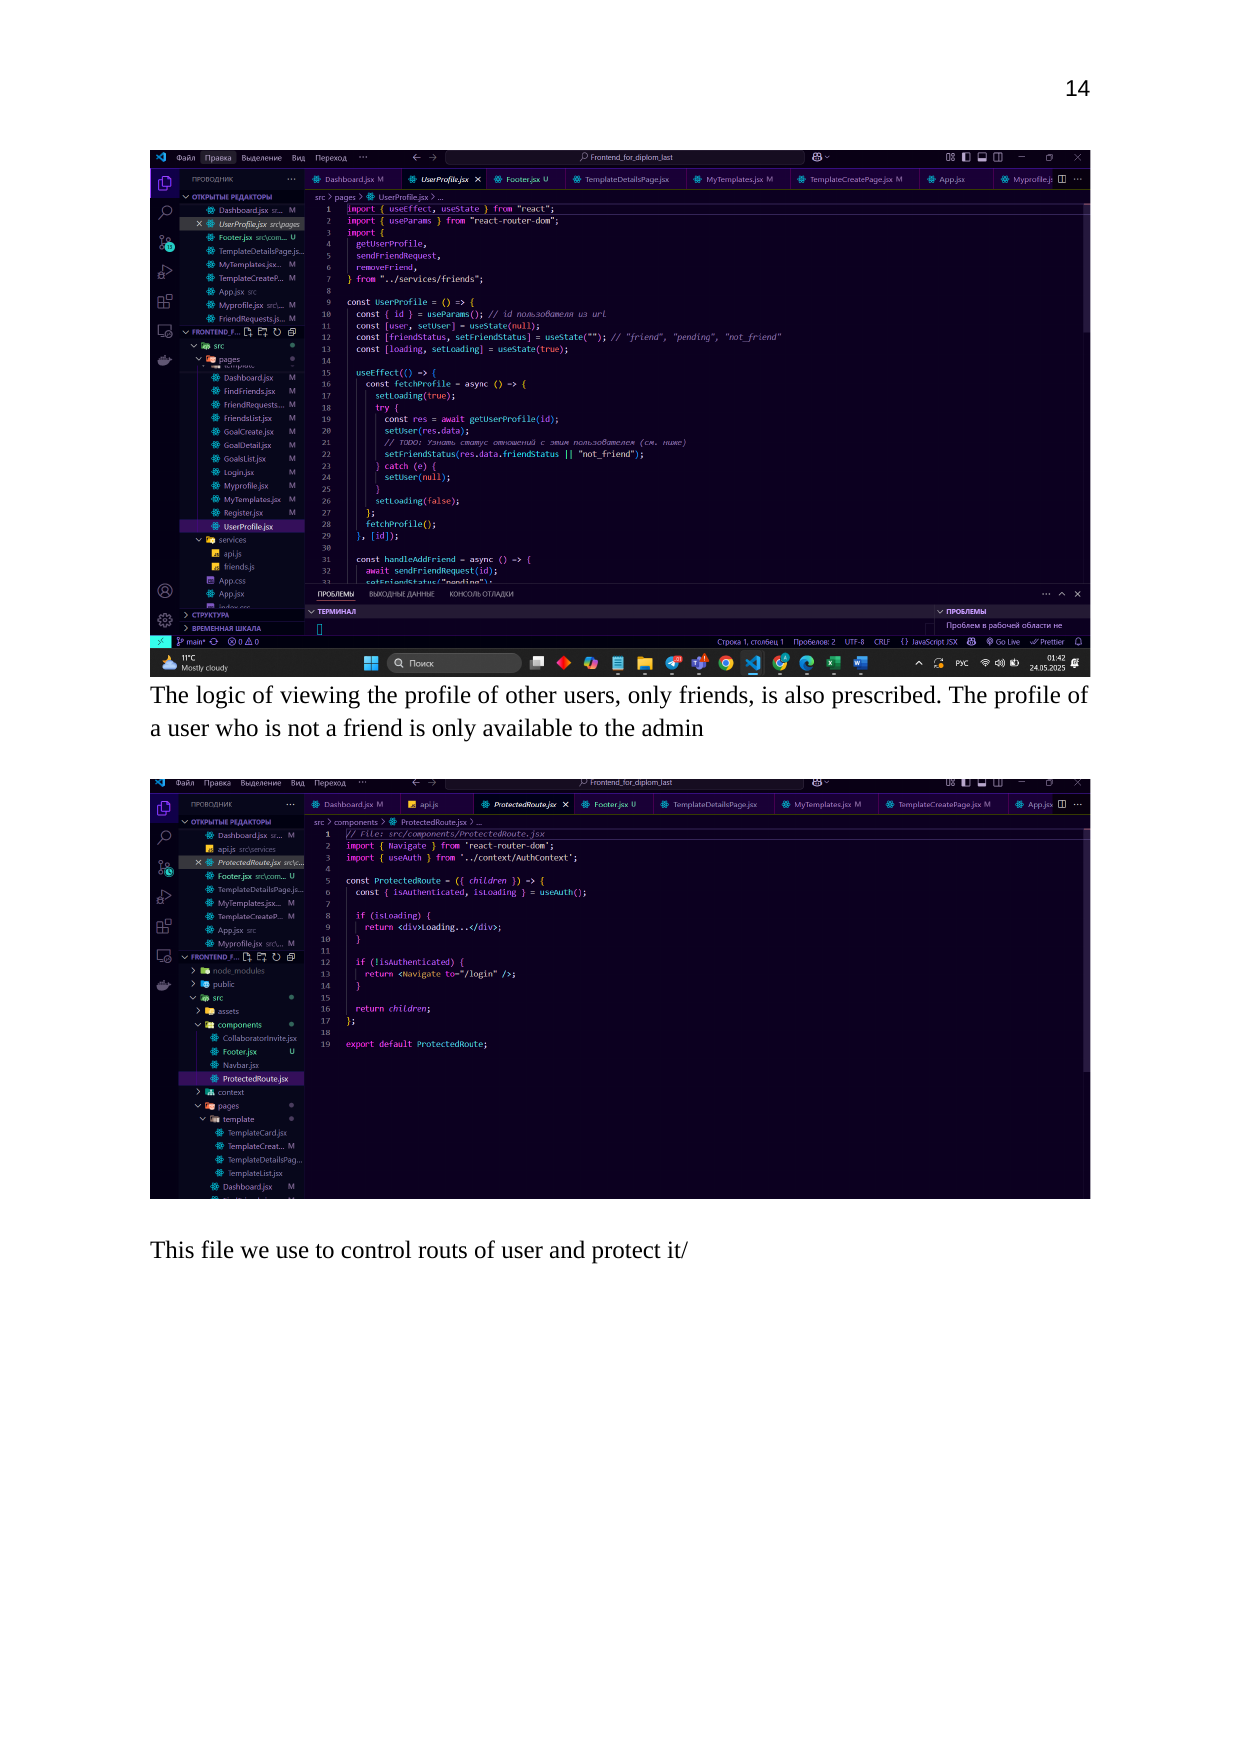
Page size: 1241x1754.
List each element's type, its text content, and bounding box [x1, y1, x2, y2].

text The logic of viewing the profile of other users, only friends, is also prescribed. The profile of a user who is not a friend is only available to the admin [150, 680, 1090, 742]
text This file we use to control routs of user and protect it/ [150, 1236, 1090, 1264]
picture [150, 150, 1091, 677]
picture [150, 779, 1091, 1199]
